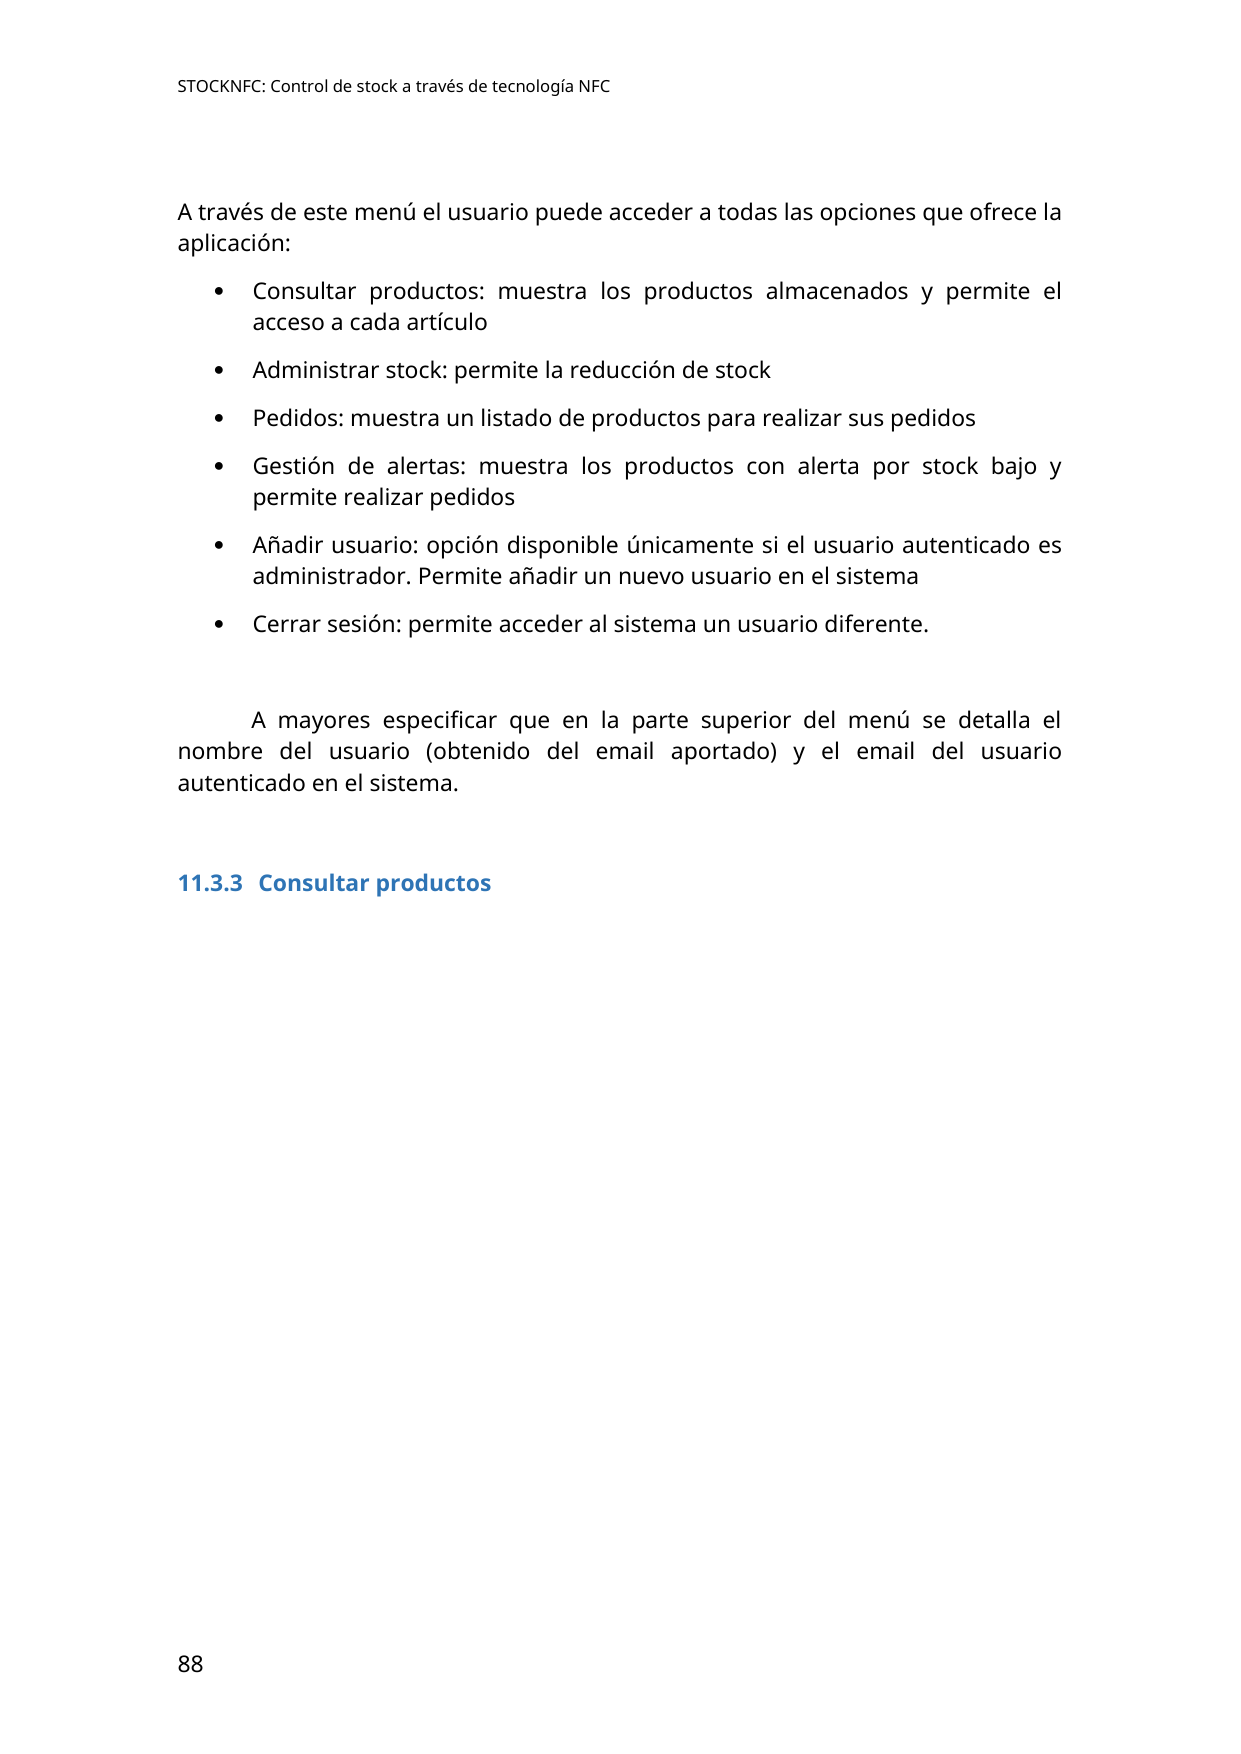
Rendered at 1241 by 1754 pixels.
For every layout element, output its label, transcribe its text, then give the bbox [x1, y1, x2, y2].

list Consultar productos: muestra los productos almacenados y permite el acceso a cada artículo [215, 275, 1063, 337]
list Gestión de alertas: muestra los productos con alerta por stock bajo y permite realizar pedidos [215, 450, 1063, 512]
text A mayores especificar que en la parte superior del menú se detalla el nombre del usuario (obtenido del email aportado) y el email del usuario autenticado en el sistema. [177, 704, 1063, 798]
subtitle Consultar productos [177, 866, 1063, 898]
list Añadir usuario: opción disponible únicamente si el usuario autenticado es administrador. Permite añadir un nuevo usuario en el sistema [215, 529, 1063, 591]
list Administrar stock: permite la reducción de stock [215, 354, 1063, 385]
list Pedidos: muestra un listado de productos para realizar sus pedidos [215, 402, 1063, 433]
list Cerrar sesión: permite acceder al sistema un usuario diferente. [215, 608, 1063, 639]
text A través de este menú el usuario puede acceder a todas las opciones que ofrece la aplicación: [177, 196, 1063, 258]
